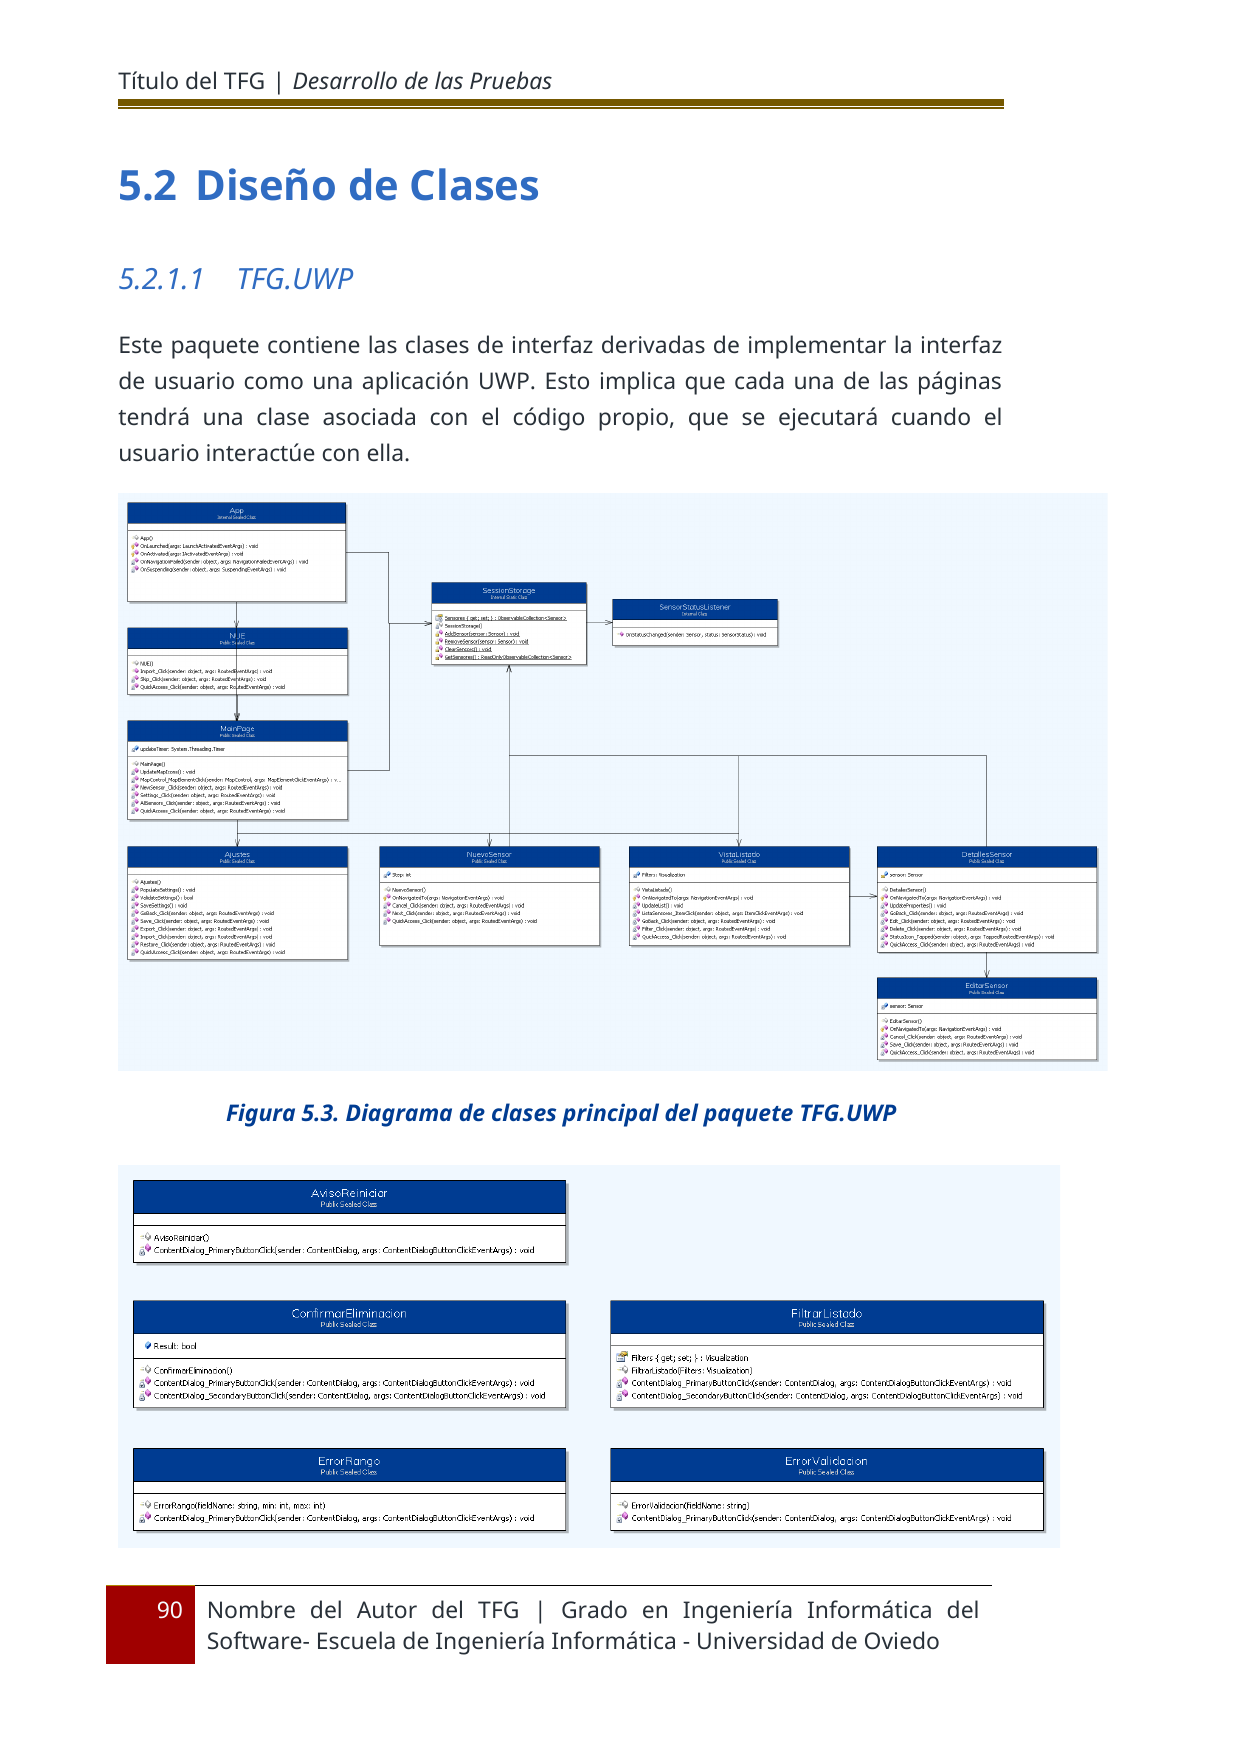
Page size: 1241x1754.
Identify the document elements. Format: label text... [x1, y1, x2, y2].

picture [118, 1165, 1060, 1548]
text Figura 5.3. Diagrama de clases principal del paquete TFG.UWP [118, 1097, 1004, 1128]
subtitle TFG.UWP [118, 258, 1004, 298]
subtitle Diseño de Clases [118, 156, 1004, 212]
picture [118, 493, 1108, 1071]
text Este paquete contiene las clases de interfaz derivadas de implementar la interfaz de usuario como una aplicación UWP. Esto implica que cada una de las páginas tendrá una clase asociada con el código propio, que se ejecutará cuando el usuario interactúe con ella. [118, 329, 1004, 468]
